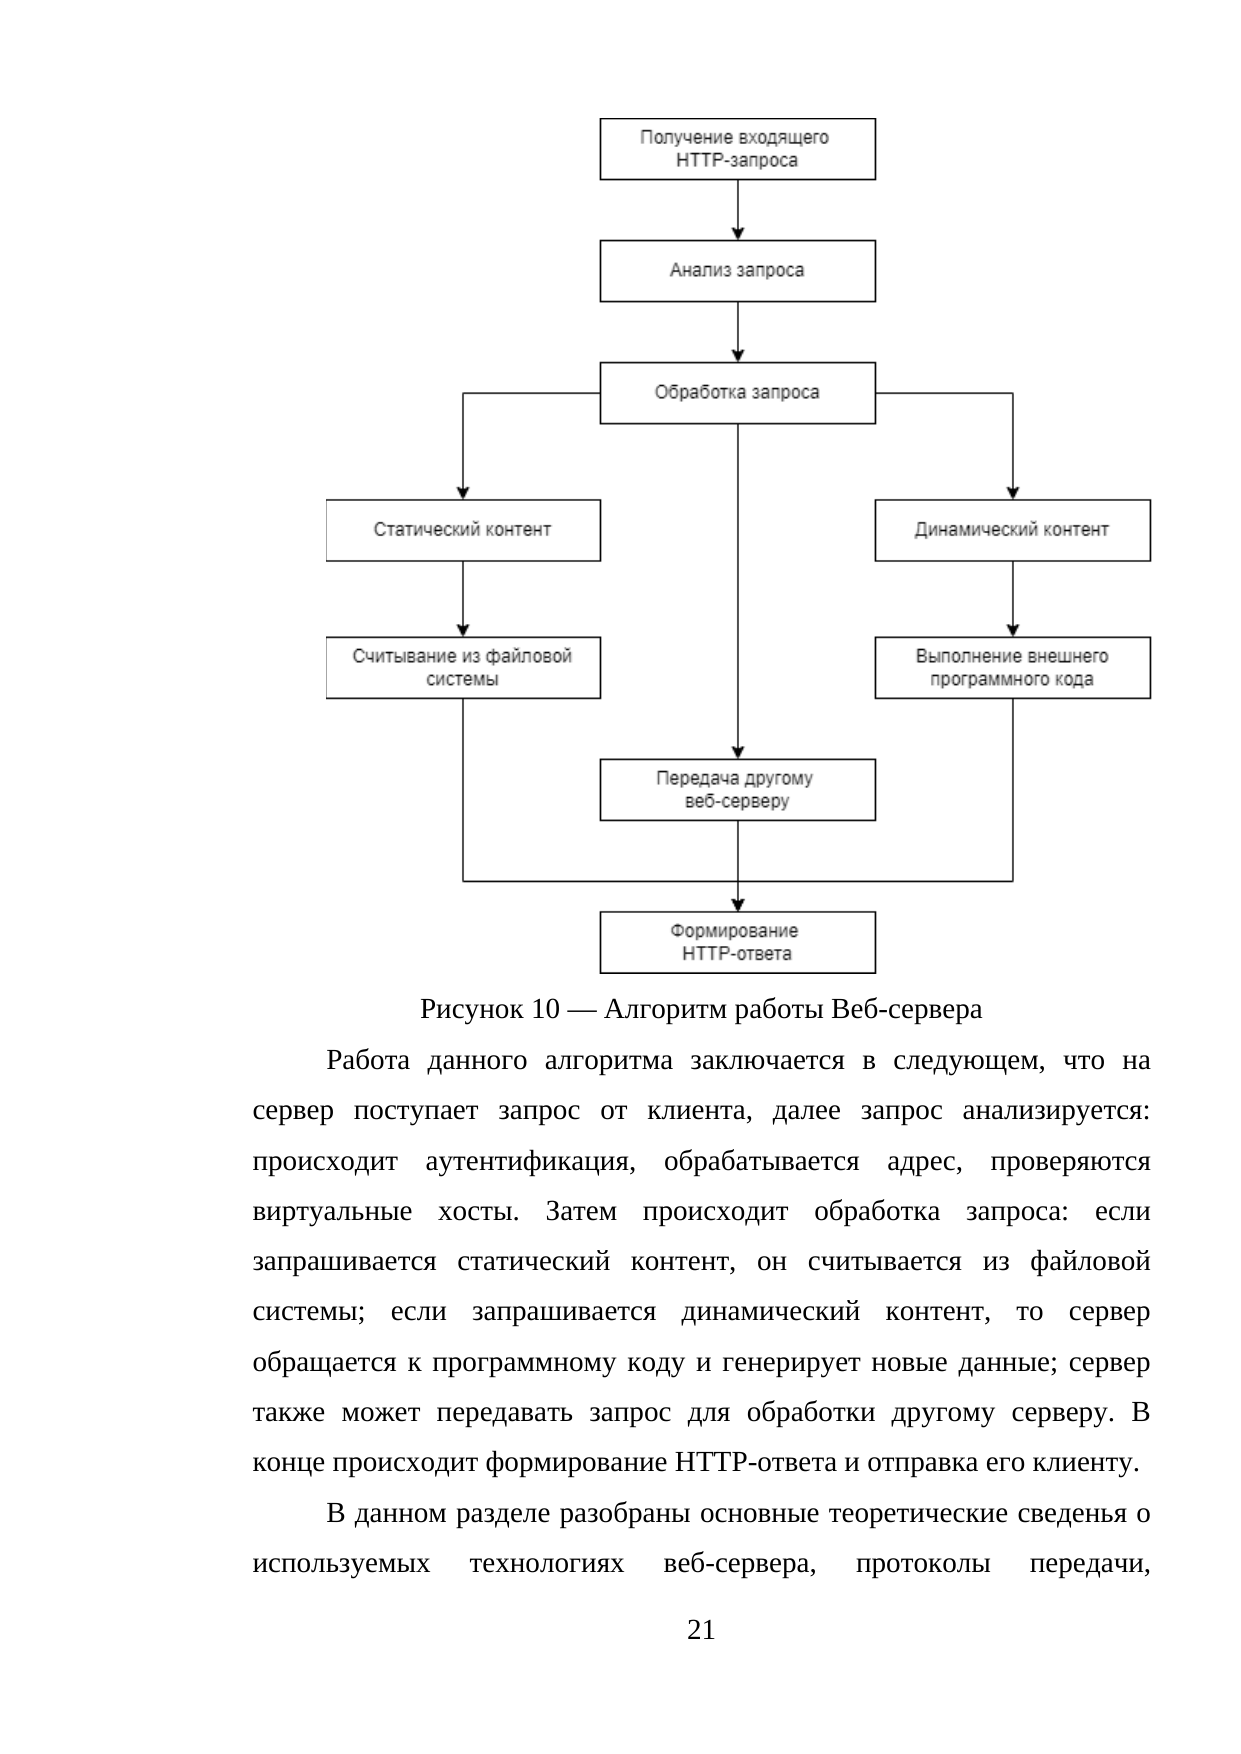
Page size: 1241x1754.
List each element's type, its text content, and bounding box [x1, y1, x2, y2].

text Рисунок 10 — Алгоритм работы Веб-сервера [177, 992, 1152, 1025]
picture [326, 118, 1153, 974]
text Работа данного алгоритма заключается в следующем, что на сервер поступает запрос от клиента, далее запрос анализируется: происходит аутентификация, обрабатывается адрес, проверяются виртуальные хосты. Затем происходит обработка запроса: если запрашивается статический контент, он считывается из файловой системы; если запрашивается динамический контент, то сервер обращается к программному коду и генерирует новые данные; сервер также может передавать запрос для обработки другому серверу. В конце происходит формирование HTTP-ответа и отправка его клиенту. [252, 1042, 1152, 1478]
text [252, 1495, 1152, 1579]
